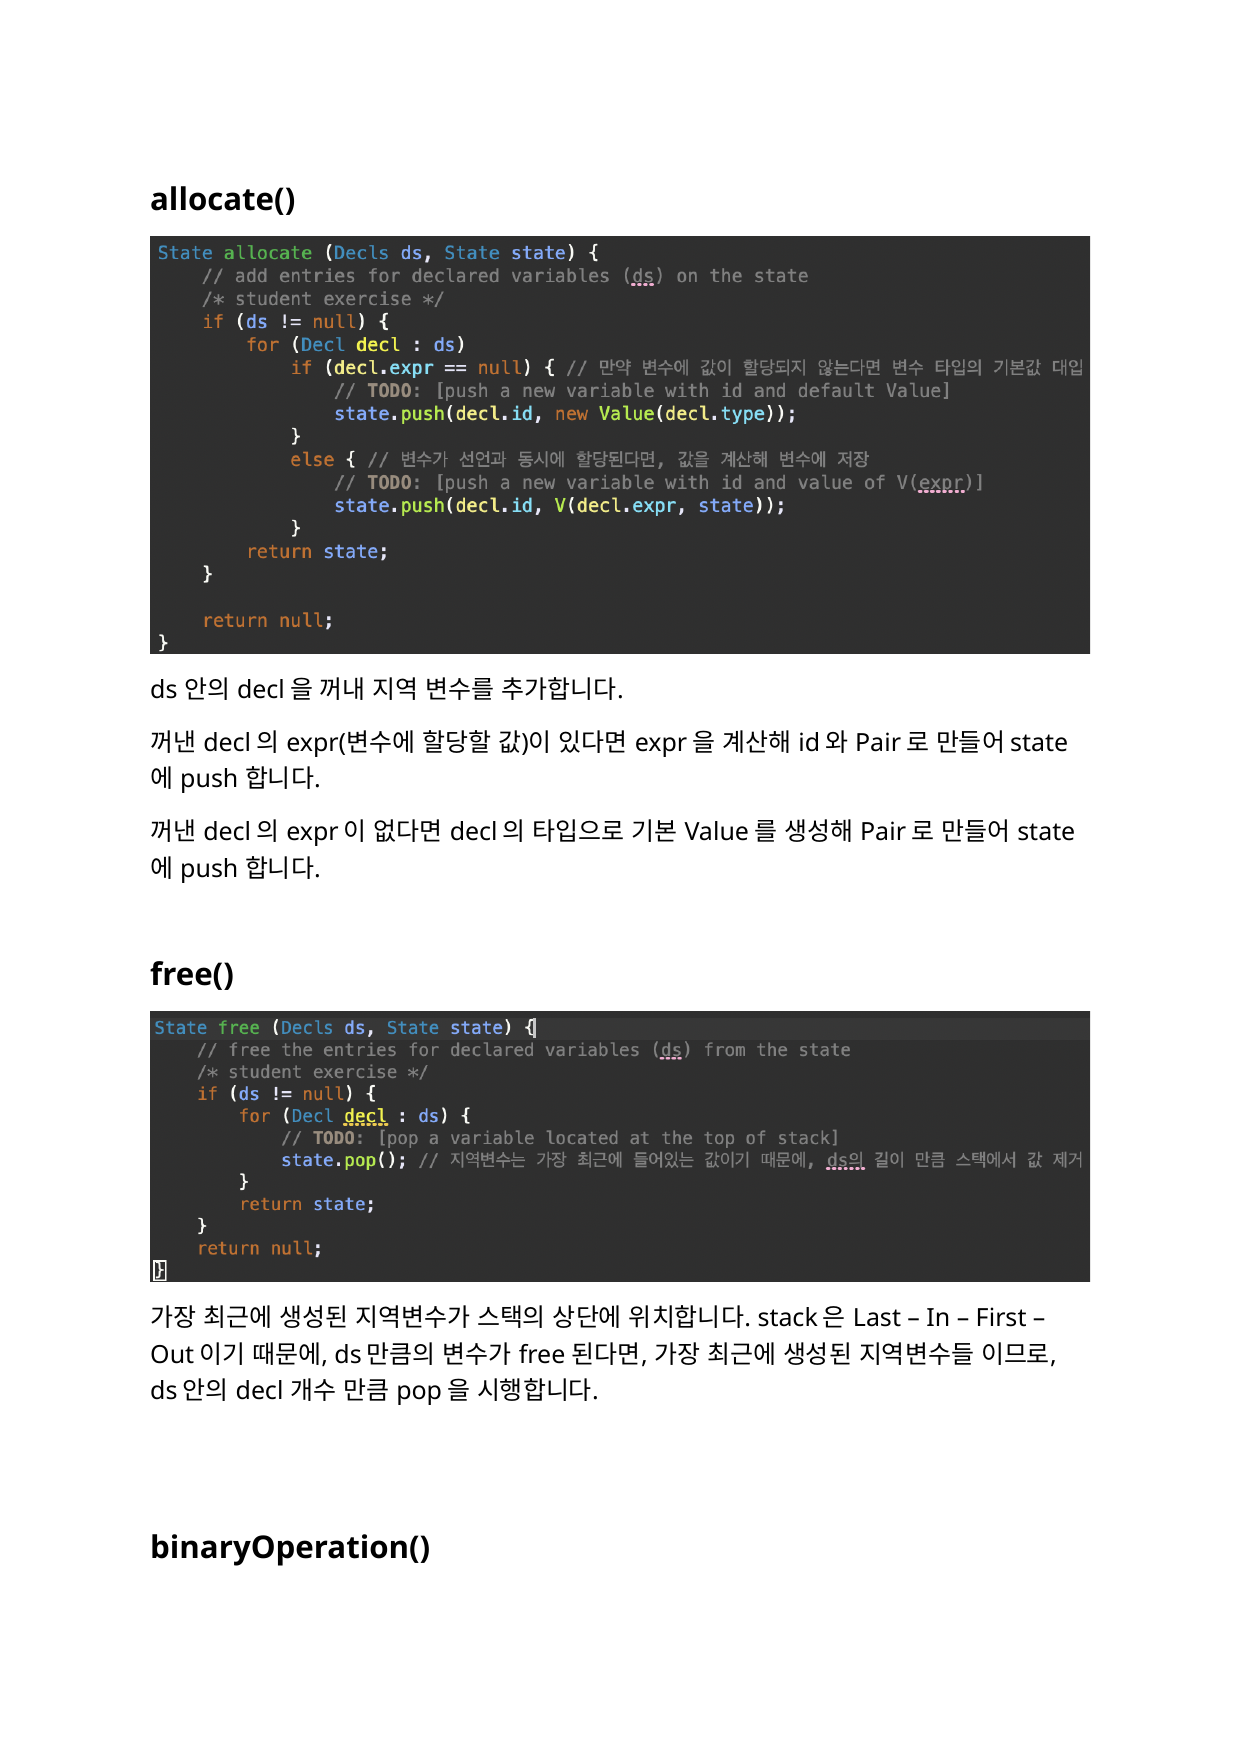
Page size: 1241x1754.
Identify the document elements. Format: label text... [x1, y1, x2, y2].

text free() [150, 952, 1090, 994]
picture [150, 236, 1091, 654]
text binaryOperation() [150, 1525, 1090, 1567]
text ds 안의 decl을 꺼내 지역 변수를 추가합니다. [150, 670, 1090, 706]
text 가장 최근에 생성된 지역변수가 스택의 상단에 위치합니다. stack은 Last – In – First – Out이기 때문에, ds만큼의 변수가 free 된다면, 가장 최근에 생성된 지역변수들 이므로, ds안의 decl 개수 만큼 pop을 시행합니다. [150, 1298, 1090, 1407]
text allocate() [150, 177, 1090, 220]
text 꺼낸 decl의 expr(변수에 할당할 값)이 있다면 expr을 계산해 id와 Pair로 만들어state에 push 합니다. [150, 723, 1090, 795]
picture [150, 1011, 1091, 1282]
text 꺼낸 decl의 expr이 없다면 decl의 타입으로 기본 Value를 생성해 Pair로 만들어 state에 push 합니다. [150, 812, 1090, 884]
